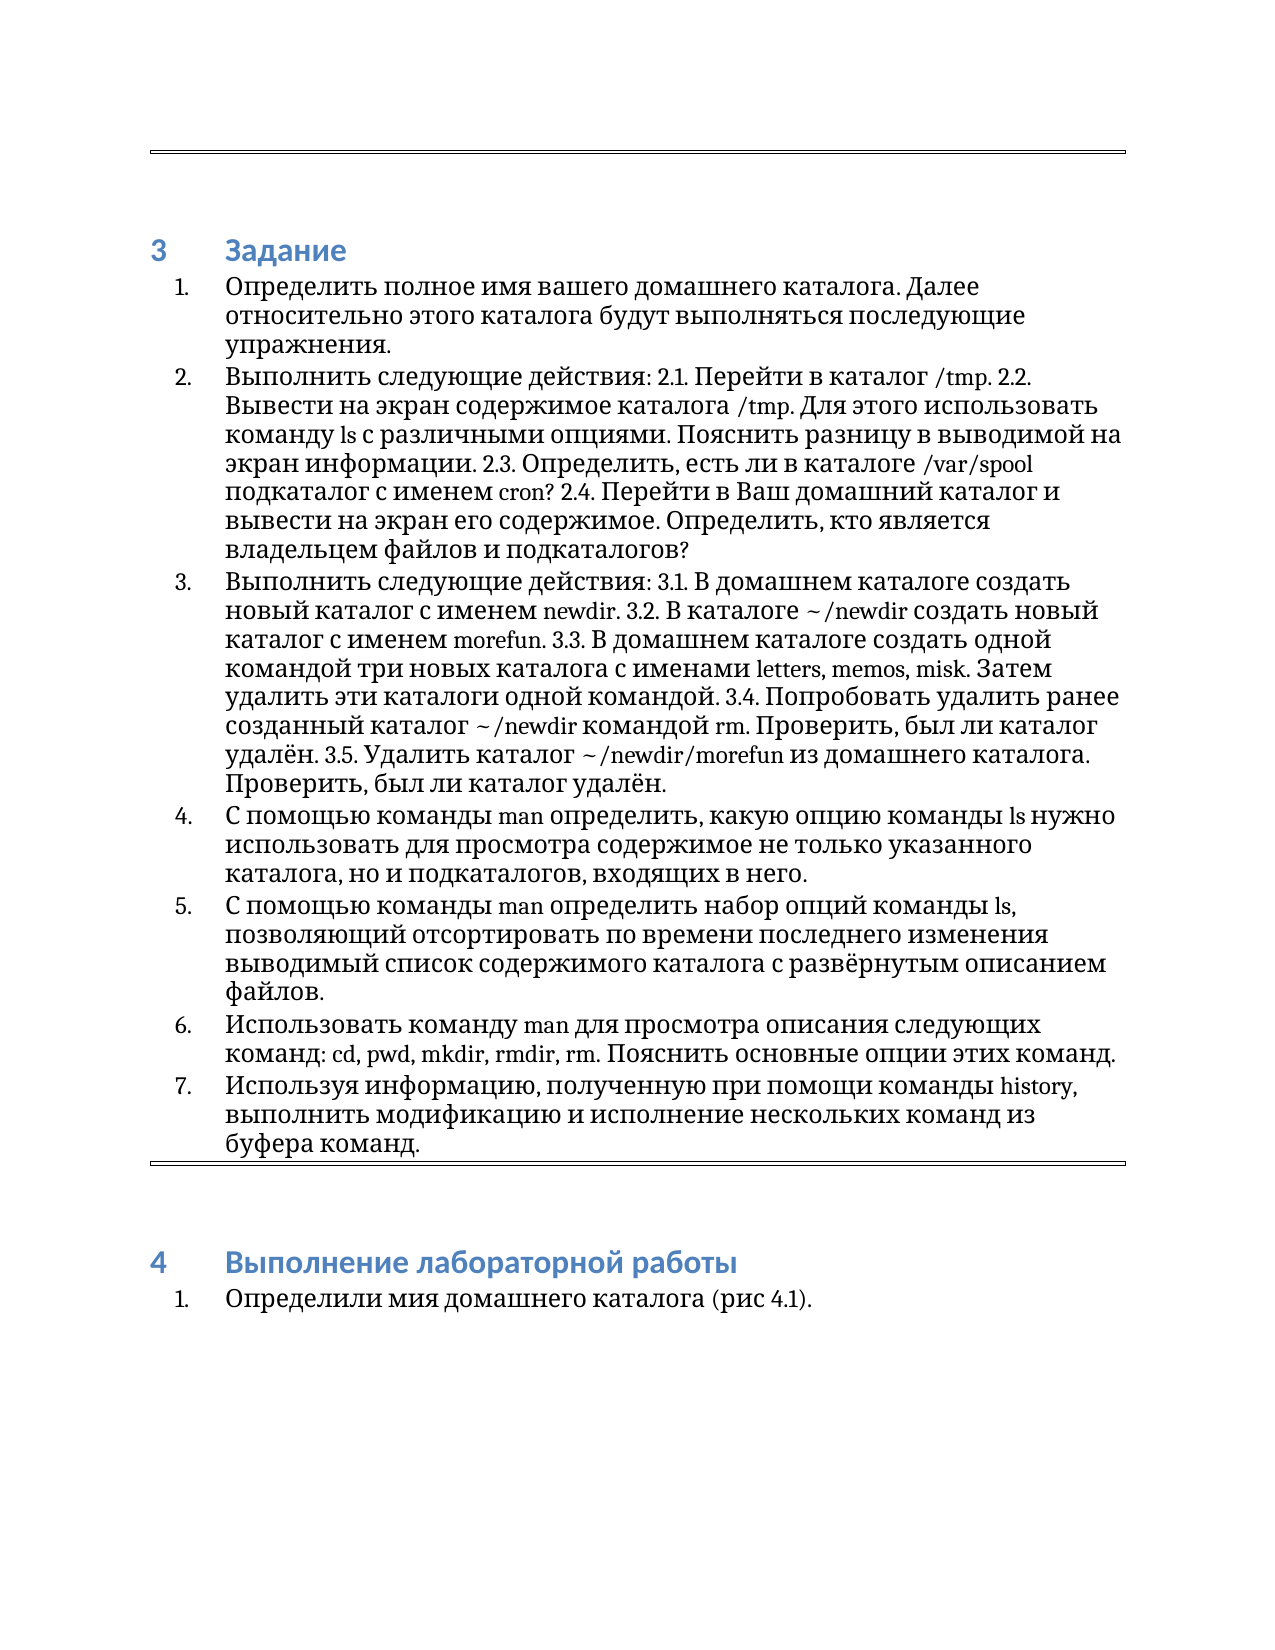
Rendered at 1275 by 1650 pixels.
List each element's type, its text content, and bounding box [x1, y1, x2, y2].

list Определили мия домашнего каталога (рис 4.1). [175, 1285, 1125, 1314]
list Определить полное имя вашего домашнего каталога. Далее относительно этого каталога будут выполняться последующие упражнения. [175, 273, 1125, 359]
list Использовать команду man для просмотра описания следующих команд: cd, pwd, mkdir, rmdir, rm. Пояснить основные опции этих команд. [175, 1011, 1125, 1068]
list Выполнить следующие действия: 3.1. В домашнем каталоге создать новый каталог с именем newdir. 3.2. В каталоге ~/newdir создать новый каталог с именем morefun. 3.3. В домашнем каталоге создать одной командой три новых каталога с именами letters, memos, misk. Затем удалить эти каталоги одной командой. 3.4. Попробовать удалить ранее созданный каталог ~/newdir командой rm. Проверить, был ли каталог удалён. 3.5. Удалить каталог ~/newdir/morefun из домашнего каталога. Проверить, был ли каталог удалён. [175, 568, 1125, 798]
list Используя информацию, полученную при помощи команды history, выполнить модификацию и исполнение нескольких команд из буфера команд. [175, 1072, 1125, 1158]
subtitle 3 Задание [150, 229, 1125, 269]
list С помощью команды man определить набор опций команды ls, позволяющий отсортировать по времени последнего изменения выводимый список содержимого каталога с развёрнутым описанием файлов. [175, 892, 1125, 1007]
subtitle 4 Выполнение лабораторной работы [150, 1241, 1125, 1281]
list С помощью команды man определить, какую опцию команды ls нужно использовать для просмотра содержимое не только указанного каталога, но и подкаталогов, входящих в него. [175, 802, 1125, 888]
list Выполнить следующие действия: 2.1. Перейти в каталог /tmp. 2.2. Вывести на экран содержимое каталога /tmp. Для этого использовать команду ls с различными опциями. Пояснить разницу в выводимой на экран информации. 2.3. Определить, есть ли в каталоге /var/spool подкаталог с именем cron? 2.4. Перейти в Ваш домашний каталог и вывести на экран его содержимое. Определить, кто является владельцем файлов и подкаталогов? [175, 363, 1125, 564]
